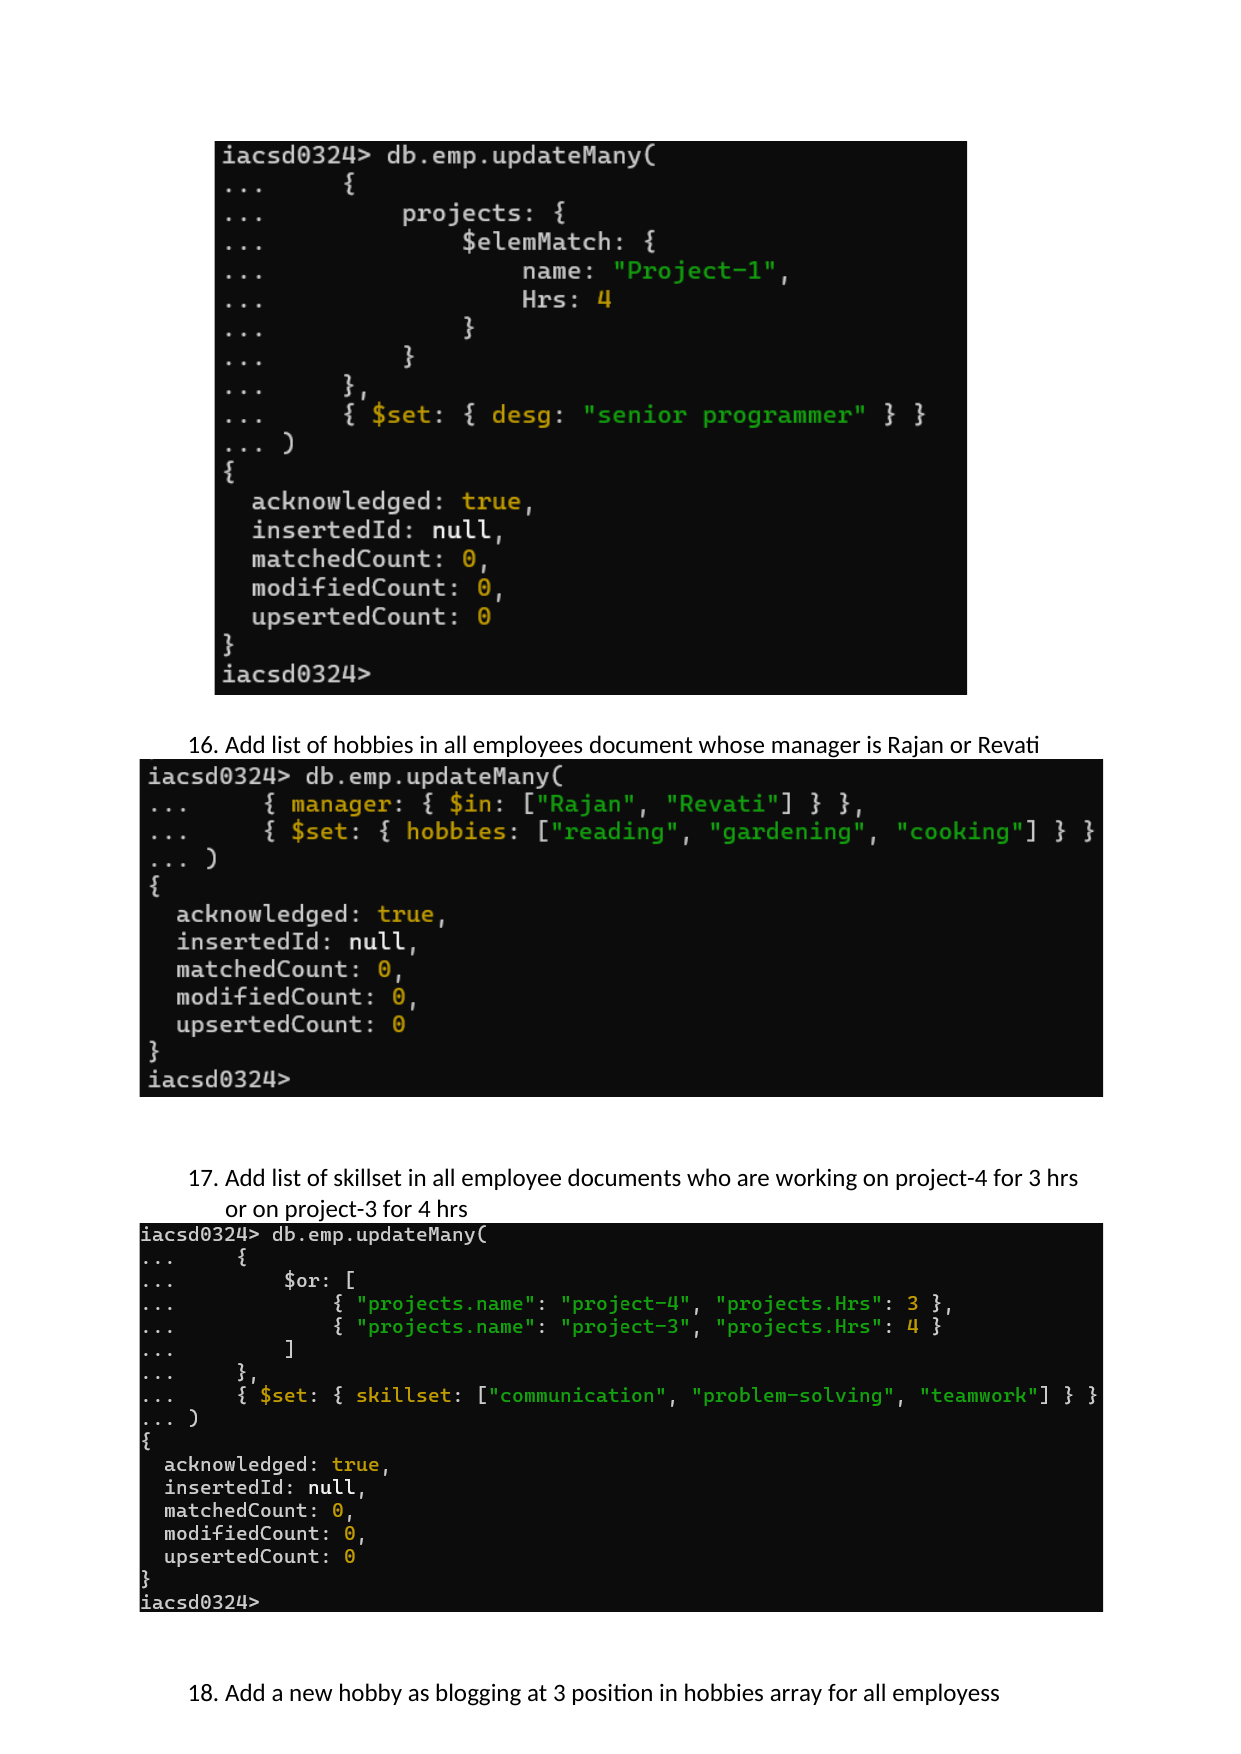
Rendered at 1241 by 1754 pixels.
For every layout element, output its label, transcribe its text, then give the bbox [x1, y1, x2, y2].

list Add list of hobbies in all employees document whose manager is Rajan or Revati [187, 729, 1103, 759]
picture [139, 759, 1104, 1097]
picture [139, 1223, 1104, 1612]
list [187, 1678, 1070, 1708]
picture [214, 141, 968, 695]
list Add list of skillset in all employee documents who are working on project-4 for 3 hrs or on project-3 for 4 hrs [187, 1163, 1078, 1223]
